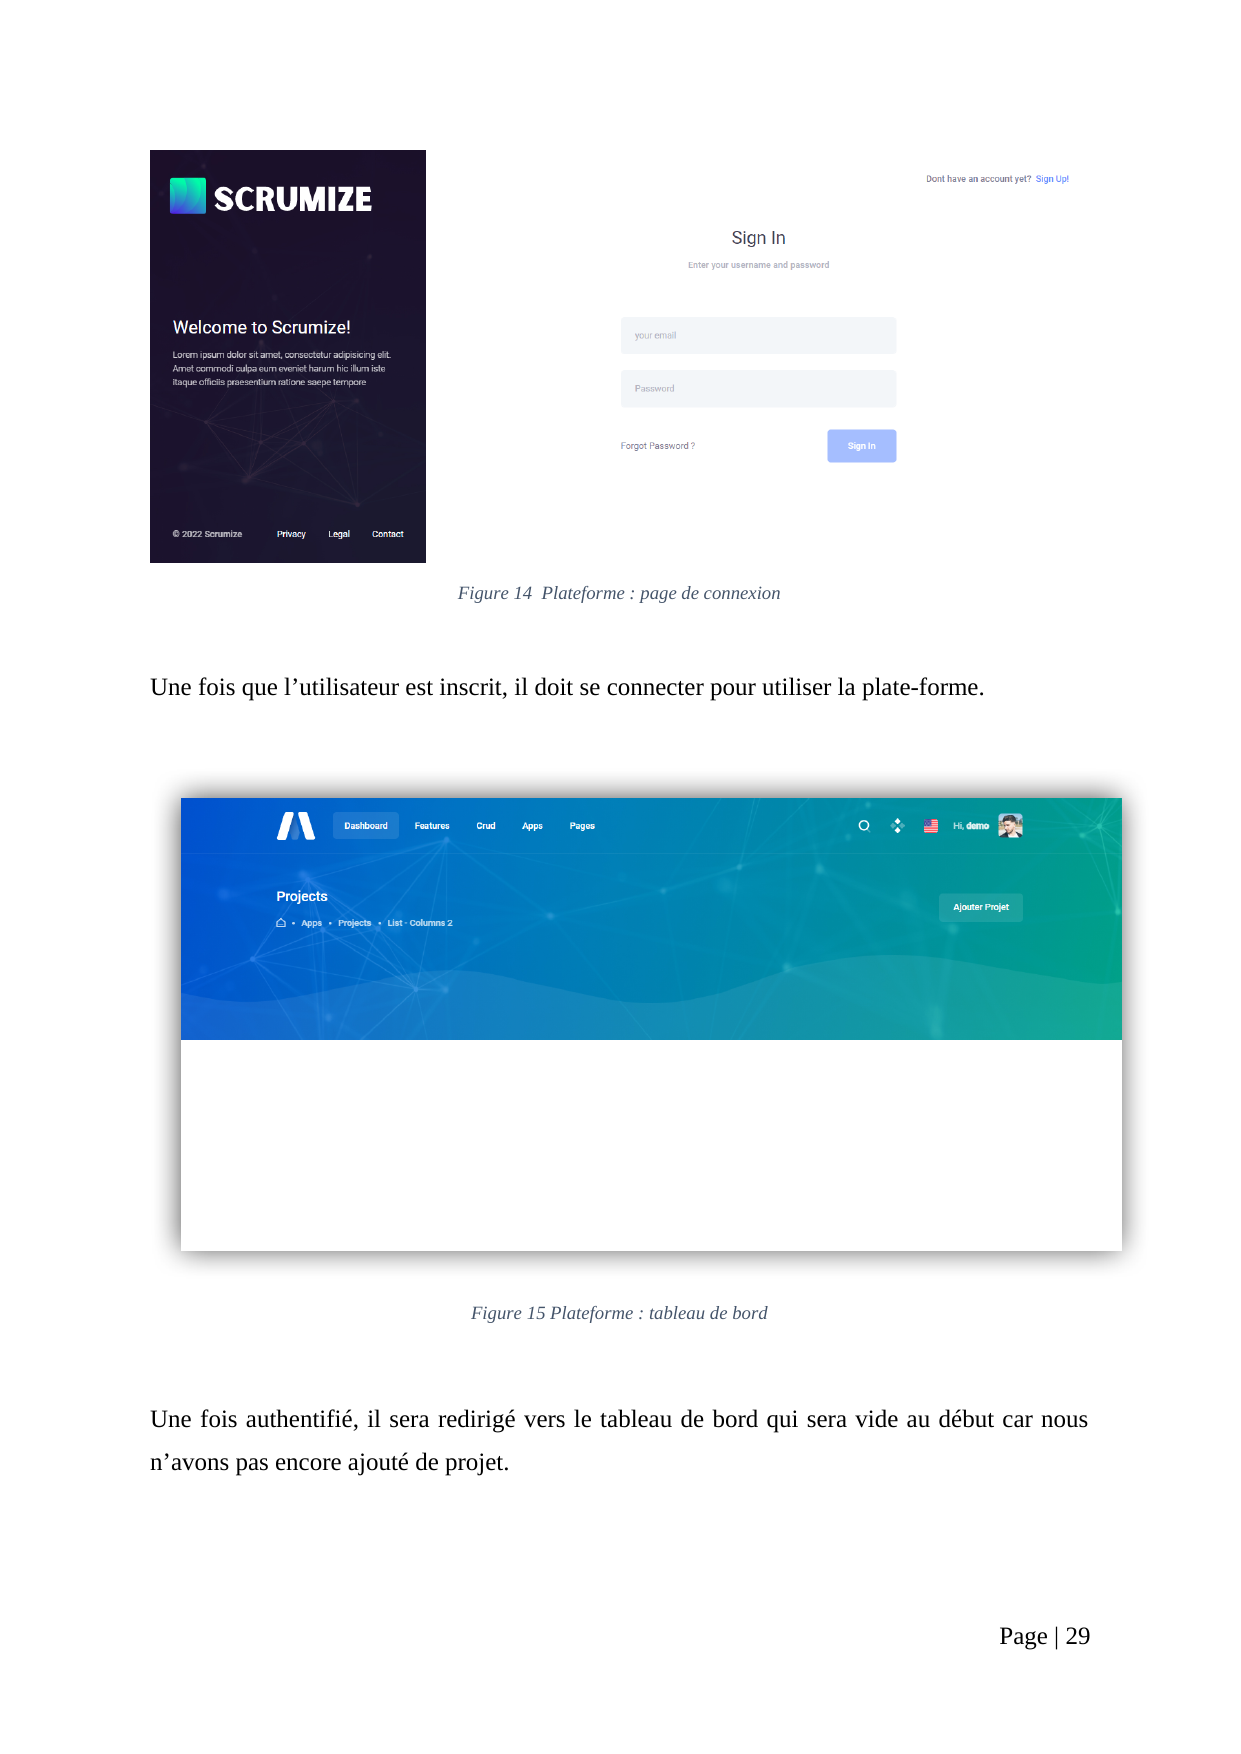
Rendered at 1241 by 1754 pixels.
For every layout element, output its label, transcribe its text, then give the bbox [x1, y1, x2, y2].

text Figure 15 Plateforme : tableau de bord [150, 1302, 1090, 1324]
text Une fois que l’utilisateur est inscrit, il doit se connecter pour utiliser la plate-forme. [150, 672, 1090, 701]
text Une fois authentifié, il sera redirigé vers le tableau de bord qui sera vide au début car nous n’avons pas encore ajouté de projet. [150, 1404, 1090, 1476]
picture [181, 798, 1122, 1251]
text Figure 14 Plateforme : page de connexion [150, 582, 1090, 603]
picture [150, 150, 1091, 563]
